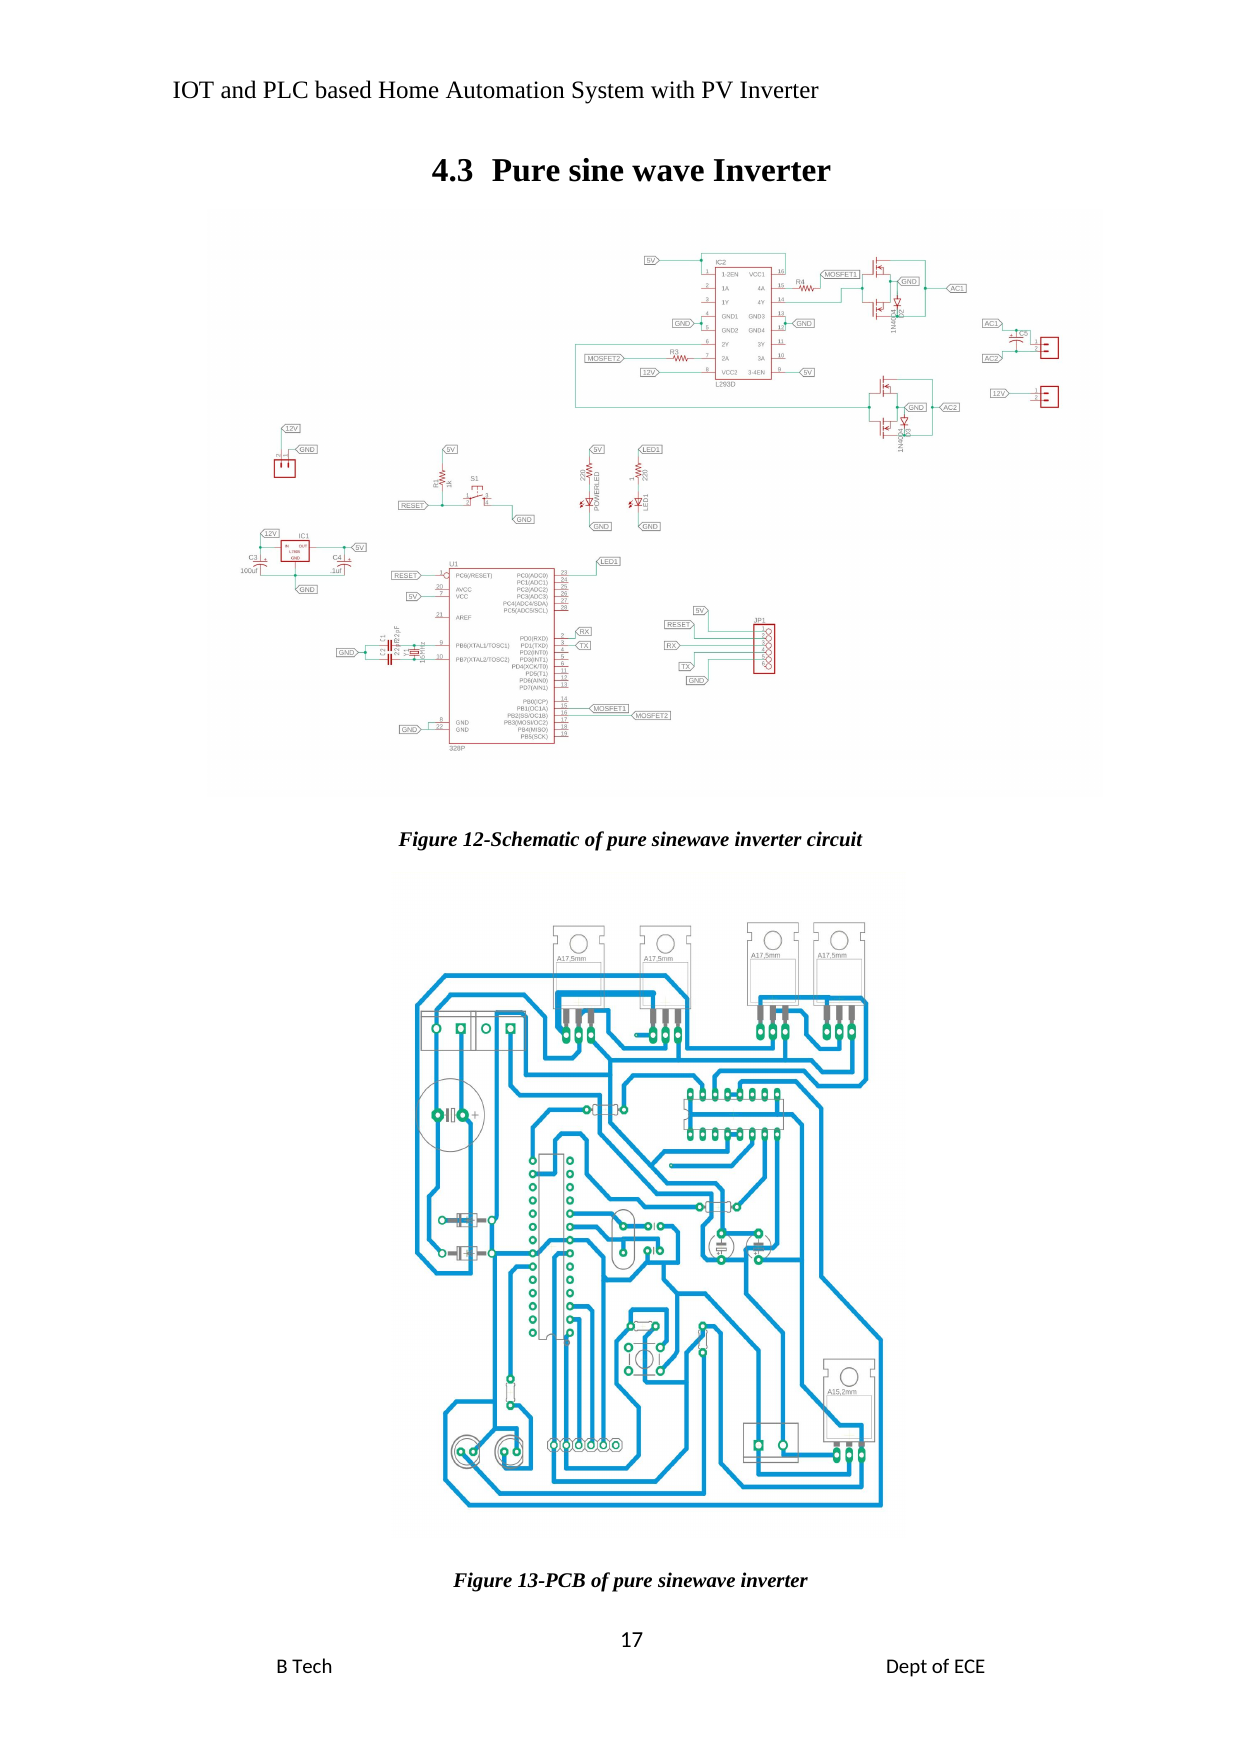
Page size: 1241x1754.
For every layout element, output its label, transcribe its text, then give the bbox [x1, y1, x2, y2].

picture [391, 872, 907, 1538]
picture [207, 209, 1104, 797]
subtitle Pure sine wave Inverter [172, 150, 1090, 188]
